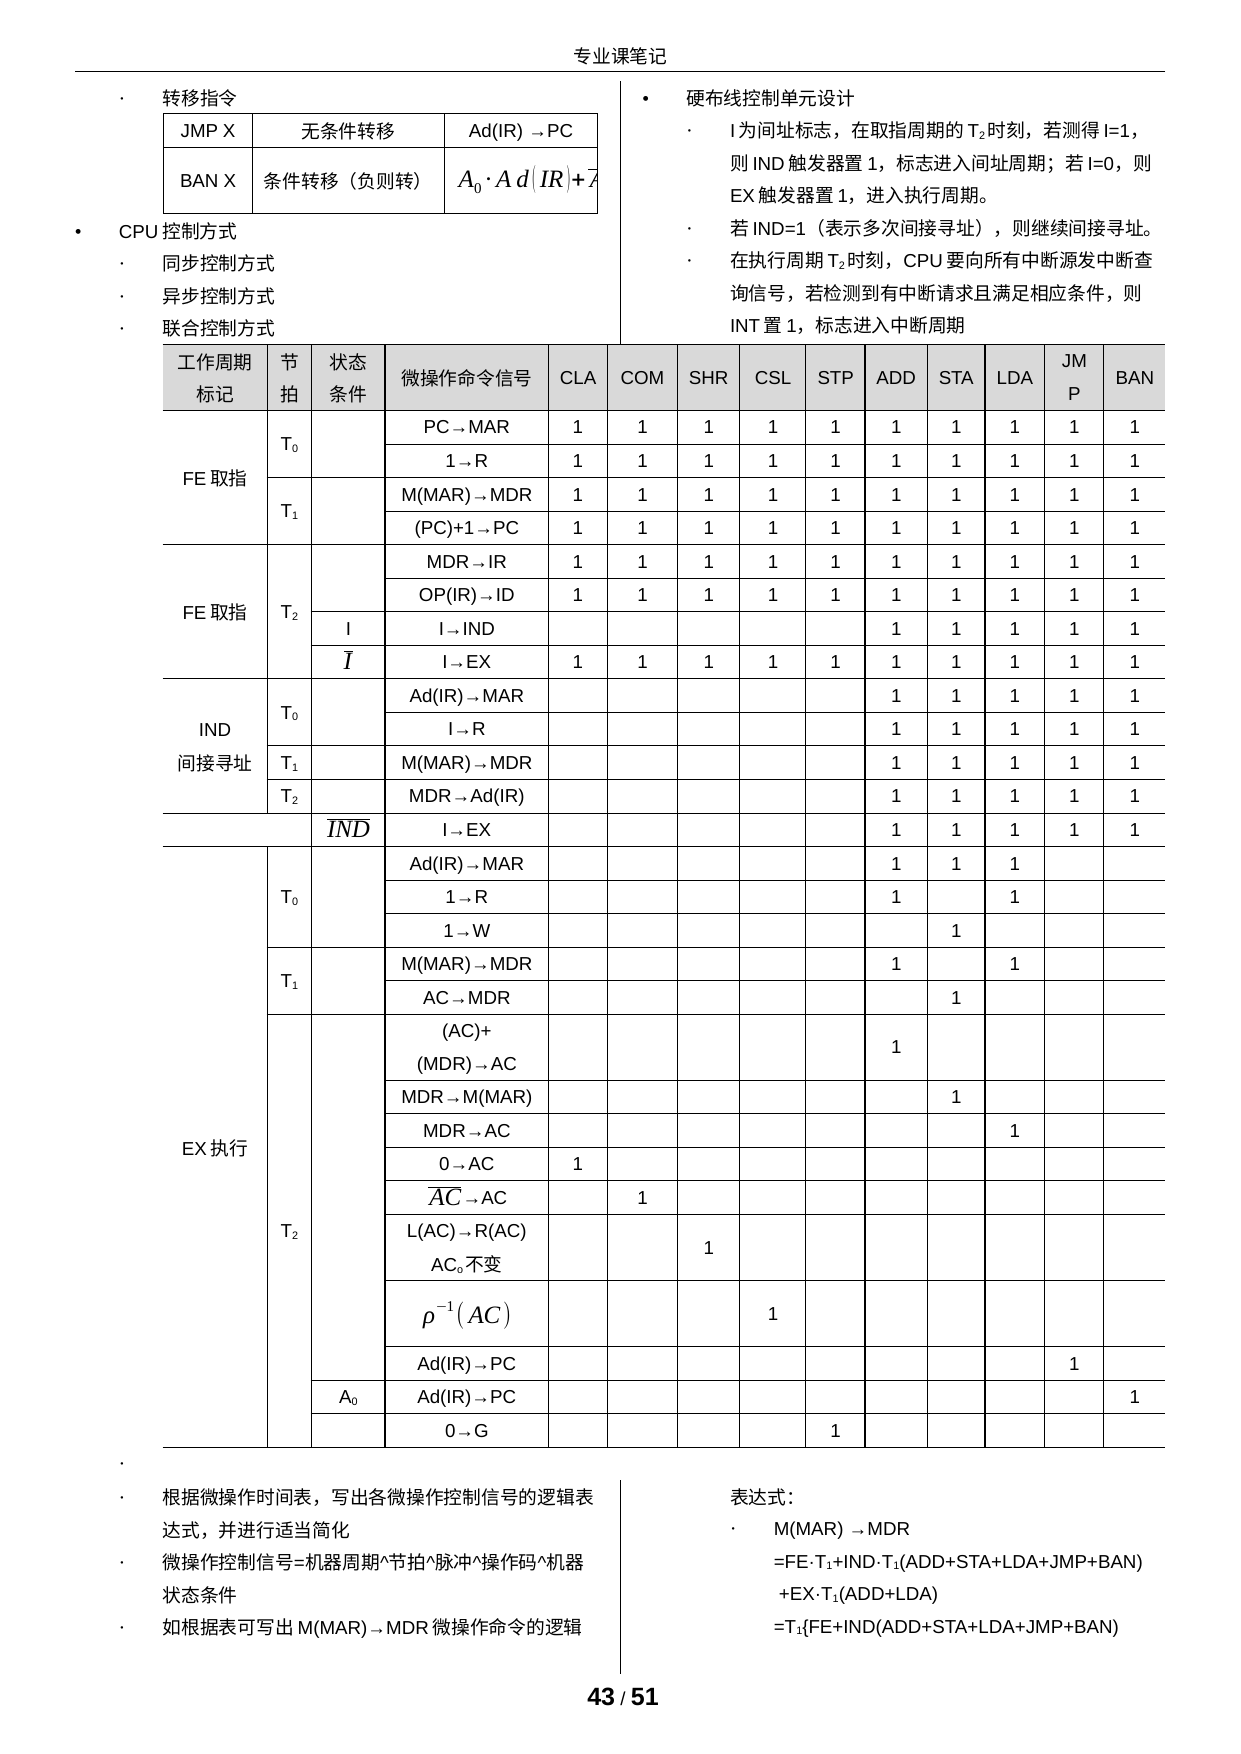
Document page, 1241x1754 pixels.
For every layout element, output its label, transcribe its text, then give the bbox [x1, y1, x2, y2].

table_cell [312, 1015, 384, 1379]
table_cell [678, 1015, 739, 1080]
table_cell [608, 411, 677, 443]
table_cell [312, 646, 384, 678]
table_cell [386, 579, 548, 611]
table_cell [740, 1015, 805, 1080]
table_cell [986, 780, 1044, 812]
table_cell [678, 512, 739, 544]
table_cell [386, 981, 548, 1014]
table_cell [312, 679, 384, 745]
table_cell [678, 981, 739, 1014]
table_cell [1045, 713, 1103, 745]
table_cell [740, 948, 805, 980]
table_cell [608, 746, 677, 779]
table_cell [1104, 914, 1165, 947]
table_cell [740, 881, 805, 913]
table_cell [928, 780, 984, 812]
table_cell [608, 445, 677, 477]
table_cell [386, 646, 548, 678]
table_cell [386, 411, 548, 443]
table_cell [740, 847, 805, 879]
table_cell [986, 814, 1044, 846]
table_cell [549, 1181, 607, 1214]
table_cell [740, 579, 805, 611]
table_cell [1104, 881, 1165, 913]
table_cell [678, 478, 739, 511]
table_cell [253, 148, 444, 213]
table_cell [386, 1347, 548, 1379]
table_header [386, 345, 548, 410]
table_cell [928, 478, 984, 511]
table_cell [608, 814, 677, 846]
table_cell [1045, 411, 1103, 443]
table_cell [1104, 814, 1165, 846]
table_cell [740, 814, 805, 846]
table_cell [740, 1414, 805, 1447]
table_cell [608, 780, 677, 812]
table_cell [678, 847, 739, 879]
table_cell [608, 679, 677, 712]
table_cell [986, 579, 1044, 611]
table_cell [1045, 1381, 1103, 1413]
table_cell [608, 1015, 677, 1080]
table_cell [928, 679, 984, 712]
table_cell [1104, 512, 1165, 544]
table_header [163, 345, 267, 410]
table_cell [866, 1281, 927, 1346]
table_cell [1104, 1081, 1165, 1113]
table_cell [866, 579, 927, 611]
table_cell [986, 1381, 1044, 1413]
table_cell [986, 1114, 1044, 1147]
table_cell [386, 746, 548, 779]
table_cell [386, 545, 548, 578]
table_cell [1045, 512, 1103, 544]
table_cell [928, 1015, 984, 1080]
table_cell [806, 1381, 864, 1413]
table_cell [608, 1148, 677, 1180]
list 同步控制方式 [119, 246, 598, 279]
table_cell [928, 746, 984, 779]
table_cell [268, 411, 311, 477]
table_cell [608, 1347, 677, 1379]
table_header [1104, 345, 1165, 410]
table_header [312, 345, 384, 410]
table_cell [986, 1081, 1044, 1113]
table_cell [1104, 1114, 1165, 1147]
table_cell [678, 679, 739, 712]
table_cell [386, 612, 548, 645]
list 微操作控制信号=机器周期^节拍^脉冲^操作码^机器状态条件 [119, 1545, 598, 1610]
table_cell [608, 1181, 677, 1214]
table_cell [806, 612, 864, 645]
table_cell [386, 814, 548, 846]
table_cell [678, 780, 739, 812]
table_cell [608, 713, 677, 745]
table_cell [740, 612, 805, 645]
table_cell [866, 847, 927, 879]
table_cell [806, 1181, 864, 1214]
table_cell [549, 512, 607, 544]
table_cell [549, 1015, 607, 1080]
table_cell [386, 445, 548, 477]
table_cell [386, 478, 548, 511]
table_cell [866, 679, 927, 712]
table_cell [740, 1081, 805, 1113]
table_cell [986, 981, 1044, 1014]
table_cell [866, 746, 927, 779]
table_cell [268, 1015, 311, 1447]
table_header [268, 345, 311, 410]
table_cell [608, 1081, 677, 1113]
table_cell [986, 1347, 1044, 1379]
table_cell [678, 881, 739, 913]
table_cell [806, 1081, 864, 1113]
list 转移指令 [119, 81, 598, 113]
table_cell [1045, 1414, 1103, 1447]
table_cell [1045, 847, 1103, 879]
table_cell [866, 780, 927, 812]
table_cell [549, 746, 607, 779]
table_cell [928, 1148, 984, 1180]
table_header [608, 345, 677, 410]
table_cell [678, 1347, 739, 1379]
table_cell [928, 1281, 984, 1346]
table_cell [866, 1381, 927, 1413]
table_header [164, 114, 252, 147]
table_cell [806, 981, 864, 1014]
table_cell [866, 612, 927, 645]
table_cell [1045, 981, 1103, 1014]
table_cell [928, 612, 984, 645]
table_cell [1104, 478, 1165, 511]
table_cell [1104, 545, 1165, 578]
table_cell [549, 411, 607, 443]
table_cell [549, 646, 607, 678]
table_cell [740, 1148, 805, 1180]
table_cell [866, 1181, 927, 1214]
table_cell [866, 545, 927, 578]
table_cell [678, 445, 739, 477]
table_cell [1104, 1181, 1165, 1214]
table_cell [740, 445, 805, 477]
list 根据微操作时间表，写出各微操作控制信号的逻辑表达式，并进行适当简化 [119, 1480, 598, 1545]
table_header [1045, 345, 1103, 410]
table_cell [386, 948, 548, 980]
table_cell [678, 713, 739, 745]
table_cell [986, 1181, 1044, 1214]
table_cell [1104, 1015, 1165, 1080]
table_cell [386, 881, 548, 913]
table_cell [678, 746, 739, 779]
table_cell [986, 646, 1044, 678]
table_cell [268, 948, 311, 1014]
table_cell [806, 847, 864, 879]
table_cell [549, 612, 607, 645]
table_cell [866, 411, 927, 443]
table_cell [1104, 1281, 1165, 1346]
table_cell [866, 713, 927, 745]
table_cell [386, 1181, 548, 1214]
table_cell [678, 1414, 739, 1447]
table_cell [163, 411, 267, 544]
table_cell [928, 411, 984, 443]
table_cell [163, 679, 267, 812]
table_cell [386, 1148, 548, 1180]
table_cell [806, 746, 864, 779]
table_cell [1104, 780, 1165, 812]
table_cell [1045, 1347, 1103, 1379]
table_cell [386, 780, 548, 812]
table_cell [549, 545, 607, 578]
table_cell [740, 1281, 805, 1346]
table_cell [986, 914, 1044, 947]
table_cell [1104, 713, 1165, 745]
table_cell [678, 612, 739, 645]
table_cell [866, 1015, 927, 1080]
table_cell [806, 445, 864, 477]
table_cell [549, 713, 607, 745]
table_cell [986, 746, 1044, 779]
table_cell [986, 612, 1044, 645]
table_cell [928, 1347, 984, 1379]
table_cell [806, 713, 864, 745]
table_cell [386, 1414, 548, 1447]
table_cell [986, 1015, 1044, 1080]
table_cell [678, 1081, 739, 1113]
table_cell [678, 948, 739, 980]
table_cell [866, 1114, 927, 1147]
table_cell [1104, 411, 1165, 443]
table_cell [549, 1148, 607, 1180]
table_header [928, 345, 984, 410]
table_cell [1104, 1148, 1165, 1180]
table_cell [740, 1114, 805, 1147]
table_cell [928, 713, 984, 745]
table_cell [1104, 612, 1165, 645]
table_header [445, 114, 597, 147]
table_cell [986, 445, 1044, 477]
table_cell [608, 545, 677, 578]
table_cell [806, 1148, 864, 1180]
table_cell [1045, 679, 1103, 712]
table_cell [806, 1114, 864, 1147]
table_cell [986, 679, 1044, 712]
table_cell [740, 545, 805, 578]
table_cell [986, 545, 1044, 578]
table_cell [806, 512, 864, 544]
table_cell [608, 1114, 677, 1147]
list 如根据表可写出M(MAR)→MDR微操作命令的逻辑表达式： [686, 1480, 1165, 1513]
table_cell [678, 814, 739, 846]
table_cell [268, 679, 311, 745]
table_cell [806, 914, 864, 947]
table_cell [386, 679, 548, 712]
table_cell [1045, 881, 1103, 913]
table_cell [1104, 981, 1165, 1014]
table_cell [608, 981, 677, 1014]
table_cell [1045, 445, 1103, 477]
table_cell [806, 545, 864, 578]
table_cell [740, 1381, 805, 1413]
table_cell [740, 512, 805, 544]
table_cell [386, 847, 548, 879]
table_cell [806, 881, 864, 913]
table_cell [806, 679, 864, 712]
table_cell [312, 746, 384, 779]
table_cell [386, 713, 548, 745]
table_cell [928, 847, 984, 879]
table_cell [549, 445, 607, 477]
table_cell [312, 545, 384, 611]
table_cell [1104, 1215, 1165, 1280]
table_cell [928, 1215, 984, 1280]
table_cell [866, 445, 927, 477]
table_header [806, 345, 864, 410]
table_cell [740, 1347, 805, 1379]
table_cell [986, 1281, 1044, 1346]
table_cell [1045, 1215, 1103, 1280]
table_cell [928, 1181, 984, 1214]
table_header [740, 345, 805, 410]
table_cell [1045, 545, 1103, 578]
text 硬布线控制单元设计 [642, 81, 1165, 113]
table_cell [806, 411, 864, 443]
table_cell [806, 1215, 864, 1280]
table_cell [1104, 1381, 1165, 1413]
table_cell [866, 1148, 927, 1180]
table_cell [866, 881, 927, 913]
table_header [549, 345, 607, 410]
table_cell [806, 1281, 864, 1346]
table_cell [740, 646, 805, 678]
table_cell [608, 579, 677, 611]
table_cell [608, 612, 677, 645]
list 在执行周期T2时刻，CPU要向所有中断源发中断查询信号，若检测到有中断请求且满足相应条件，则INT置1，标志进入中断周期 [686, 243, 1165, 341]
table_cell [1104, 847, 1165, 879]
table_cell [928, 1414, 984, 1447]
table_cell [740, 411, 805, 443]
list 若IND=1（表示多次间接寻址），则继续间接寻址。 [686, 211, 1165, 243]
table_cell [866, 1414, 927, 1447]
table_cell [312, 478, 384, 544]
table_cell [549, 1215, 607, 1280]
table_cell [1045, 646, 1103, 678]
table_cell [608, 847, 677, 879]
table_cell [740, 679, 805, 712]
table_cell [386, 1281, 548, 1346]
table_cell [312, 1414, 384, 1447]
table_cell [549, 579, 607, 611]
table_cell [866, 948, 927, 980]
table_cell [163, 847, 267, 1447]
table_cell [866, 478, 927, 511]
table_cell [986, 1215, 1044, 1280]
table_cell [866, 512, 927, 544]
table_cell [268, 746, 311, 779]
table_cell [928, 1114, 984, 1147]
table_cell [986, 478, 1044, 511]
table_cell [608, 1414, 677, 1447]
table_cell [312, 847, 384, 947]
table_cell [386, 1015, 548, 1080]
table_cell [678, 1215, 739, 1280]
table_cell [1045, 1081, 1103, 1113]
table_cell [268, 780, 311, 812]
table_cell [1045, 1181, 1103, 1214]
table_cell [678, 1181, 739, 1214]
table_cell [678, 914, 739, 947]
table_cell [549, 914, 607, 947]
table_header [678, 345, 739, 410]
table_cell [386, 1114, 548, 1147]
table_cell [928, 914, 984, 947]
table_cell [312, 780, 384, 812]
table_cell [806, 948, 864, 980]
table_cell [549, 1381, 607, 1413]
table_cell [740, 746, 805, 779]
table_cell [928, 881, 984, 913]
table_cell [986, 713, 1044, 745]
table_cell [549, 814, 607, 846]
list M(MAR) →MDR =FE·T1+IND·T1(ADD+STA+LDA+JMP+BAN) +EX·T1(ADD+LDA) =T1{FE+IND(ADD+STA+LDA+JMP+BAN) +EX(ADD+LDA)} [730, 1513, 1165, 1643]
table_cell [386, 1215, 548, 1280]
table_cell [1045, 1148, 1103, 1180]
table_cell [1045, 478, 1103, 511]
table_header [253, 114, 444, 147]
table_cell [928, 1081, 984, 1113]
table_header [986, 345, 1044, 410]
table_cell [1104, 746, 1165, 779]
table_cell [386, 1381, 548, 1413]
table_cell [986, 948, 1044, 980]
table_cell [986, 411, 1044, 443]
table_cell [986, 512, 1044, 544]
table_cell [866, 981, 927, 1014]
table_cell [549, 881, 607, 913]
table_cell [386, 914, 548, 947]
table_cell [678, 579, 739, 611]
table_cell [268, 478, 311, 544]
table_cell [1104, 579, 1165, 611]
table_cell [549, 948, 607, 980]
text CPU控制方式 [75, 214, 598, 246]
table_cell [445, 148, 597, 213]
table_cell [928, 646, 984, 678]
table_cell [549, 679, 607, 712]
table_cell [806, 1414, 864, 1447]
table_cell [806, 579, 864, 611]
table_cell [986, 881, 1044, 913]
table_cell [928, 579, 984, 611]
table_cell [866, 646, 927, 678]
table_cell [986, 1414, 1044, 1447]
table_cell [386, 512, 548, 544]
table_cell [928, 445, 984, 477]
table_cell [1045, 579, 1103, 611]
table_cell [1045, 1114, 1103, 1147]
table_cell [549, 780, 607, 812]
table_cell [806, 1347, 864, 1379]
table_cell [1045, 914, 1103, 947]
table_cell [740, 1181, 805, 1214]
list I为间址标志，在取指周期的T2时刻，若测得I=1，则IND触发器置1，标志进入间址周期；若I=0，则EX触发器置1，进入执行周期。 [686, 113, 1165, 211]
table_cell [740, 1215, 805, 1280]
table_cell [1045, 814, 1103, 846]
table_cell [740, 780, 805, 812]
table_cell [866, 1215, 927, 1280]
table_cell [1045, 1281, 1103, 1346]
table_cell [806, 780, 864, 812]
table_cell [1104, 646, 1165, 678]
list 联合控制方式 [119, 311, 598, 344]
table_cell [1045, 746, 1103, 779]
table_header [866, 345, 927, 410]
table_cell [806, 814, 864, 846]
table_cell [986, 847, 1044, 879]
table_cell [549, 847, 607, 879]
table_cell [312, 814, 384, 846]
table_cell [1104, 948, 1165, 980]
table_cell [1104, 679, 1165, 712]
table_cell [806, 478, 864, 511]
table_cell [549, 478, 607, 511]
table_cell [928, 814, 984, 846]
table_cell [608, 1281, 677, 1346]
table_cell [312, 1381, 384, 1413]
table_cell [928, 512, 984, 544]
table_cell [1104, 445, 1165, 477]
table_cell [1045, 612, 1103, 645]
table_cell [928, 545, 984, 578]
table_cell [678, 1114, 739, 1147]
list 如根据表可写出M(MAR)→MDR微操作命令的逻辑表达式： [119, 1610, 598, 1643]
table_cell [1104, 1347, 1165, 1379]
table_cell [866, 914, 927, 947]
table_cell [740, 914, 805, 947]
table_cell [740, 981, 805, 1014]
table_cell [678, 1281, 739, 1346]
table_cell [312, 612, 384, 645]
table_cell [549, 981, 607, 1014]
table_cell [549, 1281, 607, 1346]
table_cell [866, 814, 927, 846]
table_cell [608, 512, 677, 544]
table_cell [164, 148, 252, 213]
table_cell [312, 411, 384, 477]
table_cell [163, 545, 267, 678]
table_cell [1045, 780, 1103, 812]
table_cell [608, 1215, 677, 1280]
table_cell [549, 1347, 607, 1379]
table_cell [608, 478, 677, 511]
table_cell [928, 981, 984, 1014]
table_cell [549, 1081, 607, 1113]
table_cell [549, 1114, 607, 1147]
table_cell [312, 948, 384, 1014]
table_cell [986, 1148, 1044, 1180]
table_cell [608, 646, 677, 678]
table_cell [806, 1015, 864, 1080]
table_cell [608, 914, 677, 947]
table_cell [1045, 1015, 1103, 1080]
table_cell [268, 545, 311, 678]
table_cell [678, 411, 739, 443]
list 异步控制方式 [119, 279, 598, 311]
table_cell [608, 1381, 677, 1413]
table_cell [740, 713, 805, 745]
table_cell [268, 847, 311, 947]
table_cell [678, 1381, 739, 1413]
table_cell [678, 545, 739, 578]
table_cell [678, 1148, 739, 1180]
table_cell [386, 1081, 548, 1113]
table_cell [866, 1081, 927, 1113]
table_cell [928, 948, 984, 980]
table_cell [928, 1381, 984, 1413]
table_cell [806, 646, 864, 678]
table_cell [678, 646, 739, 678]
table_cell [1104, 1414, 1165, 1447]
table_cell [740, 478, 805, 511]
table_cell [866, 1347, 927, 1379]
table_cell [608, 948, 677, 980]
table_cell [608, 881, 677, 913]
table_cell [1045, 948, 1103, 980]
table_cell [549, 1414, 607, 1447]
